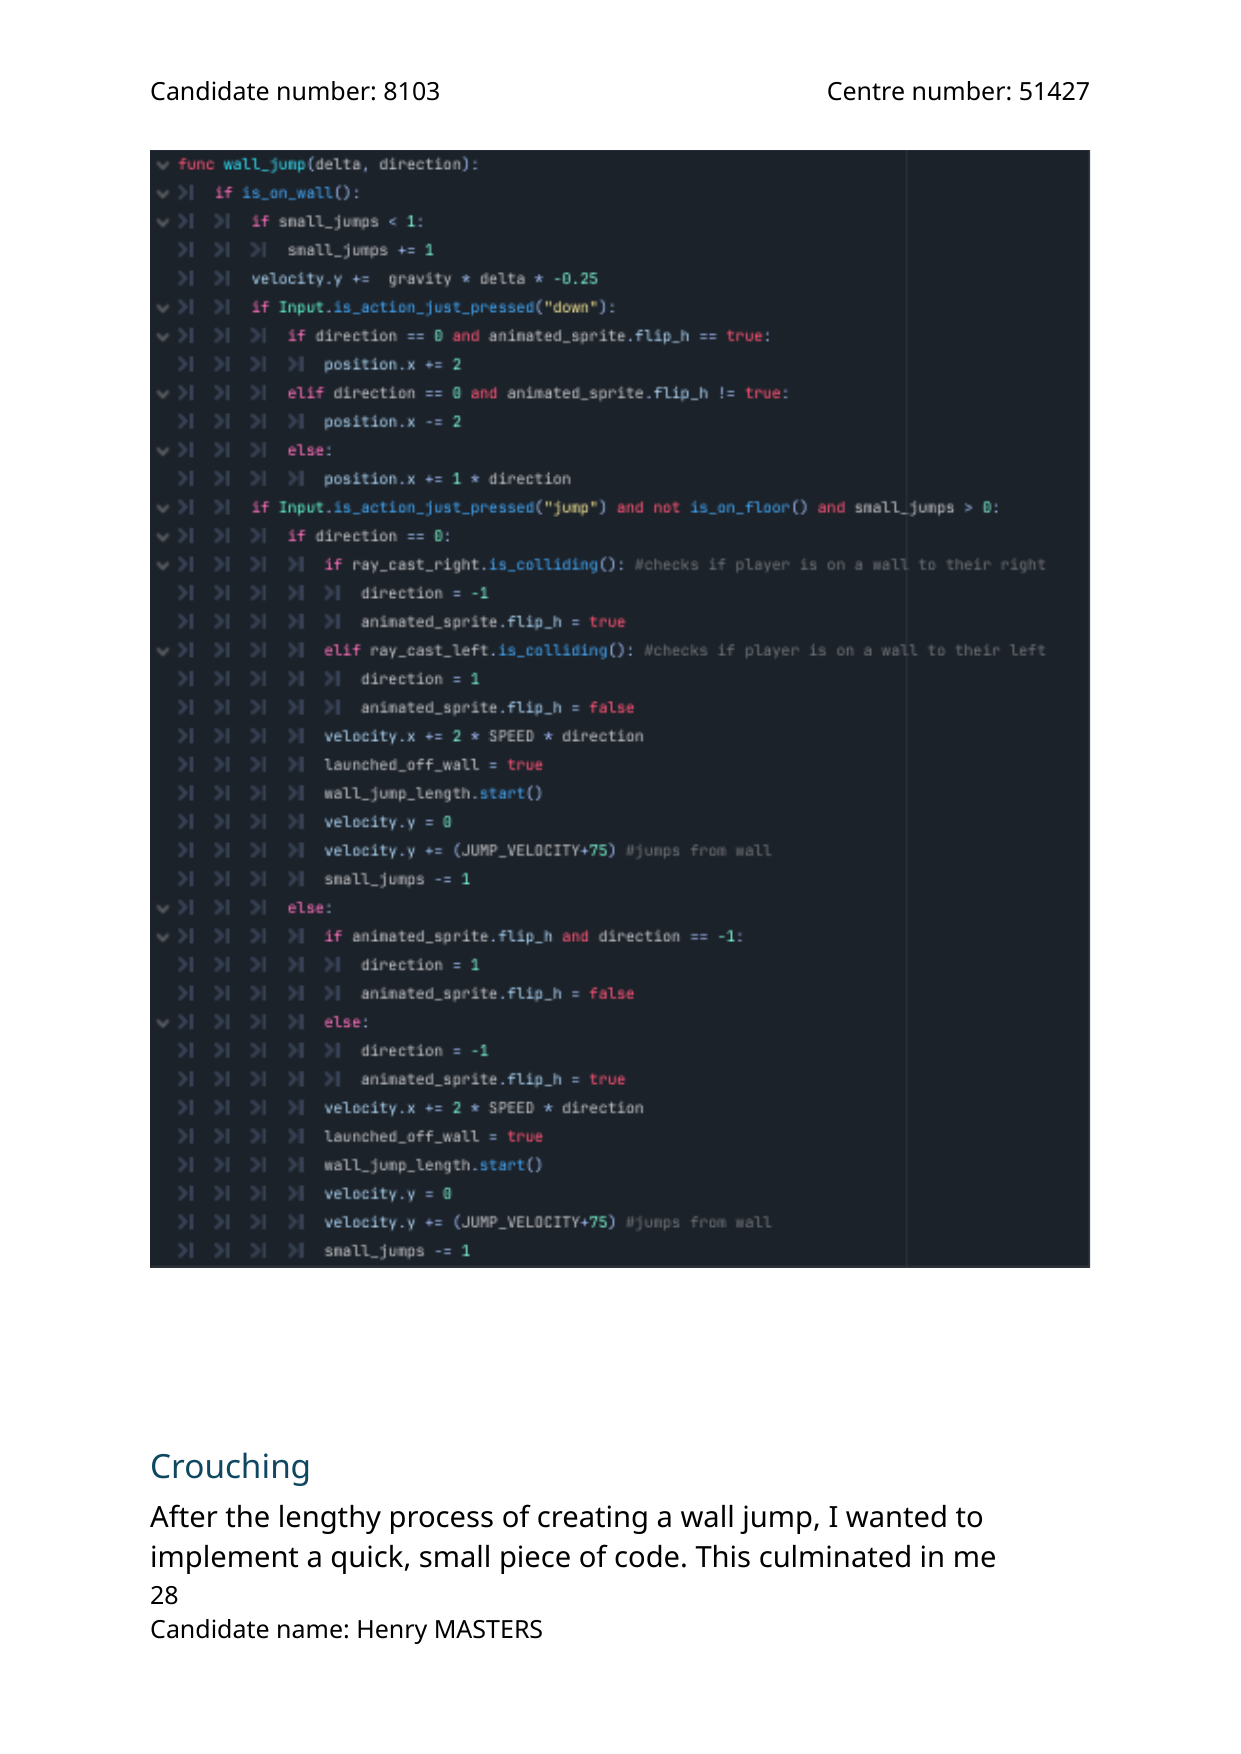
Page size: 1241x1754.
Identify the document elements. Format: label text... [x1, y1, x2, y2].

picture [150, 150, 1091, 1268]
subtitle Crouching [150, 1443, 1090, 1488]
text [150, 1496, 1090, 1576]
